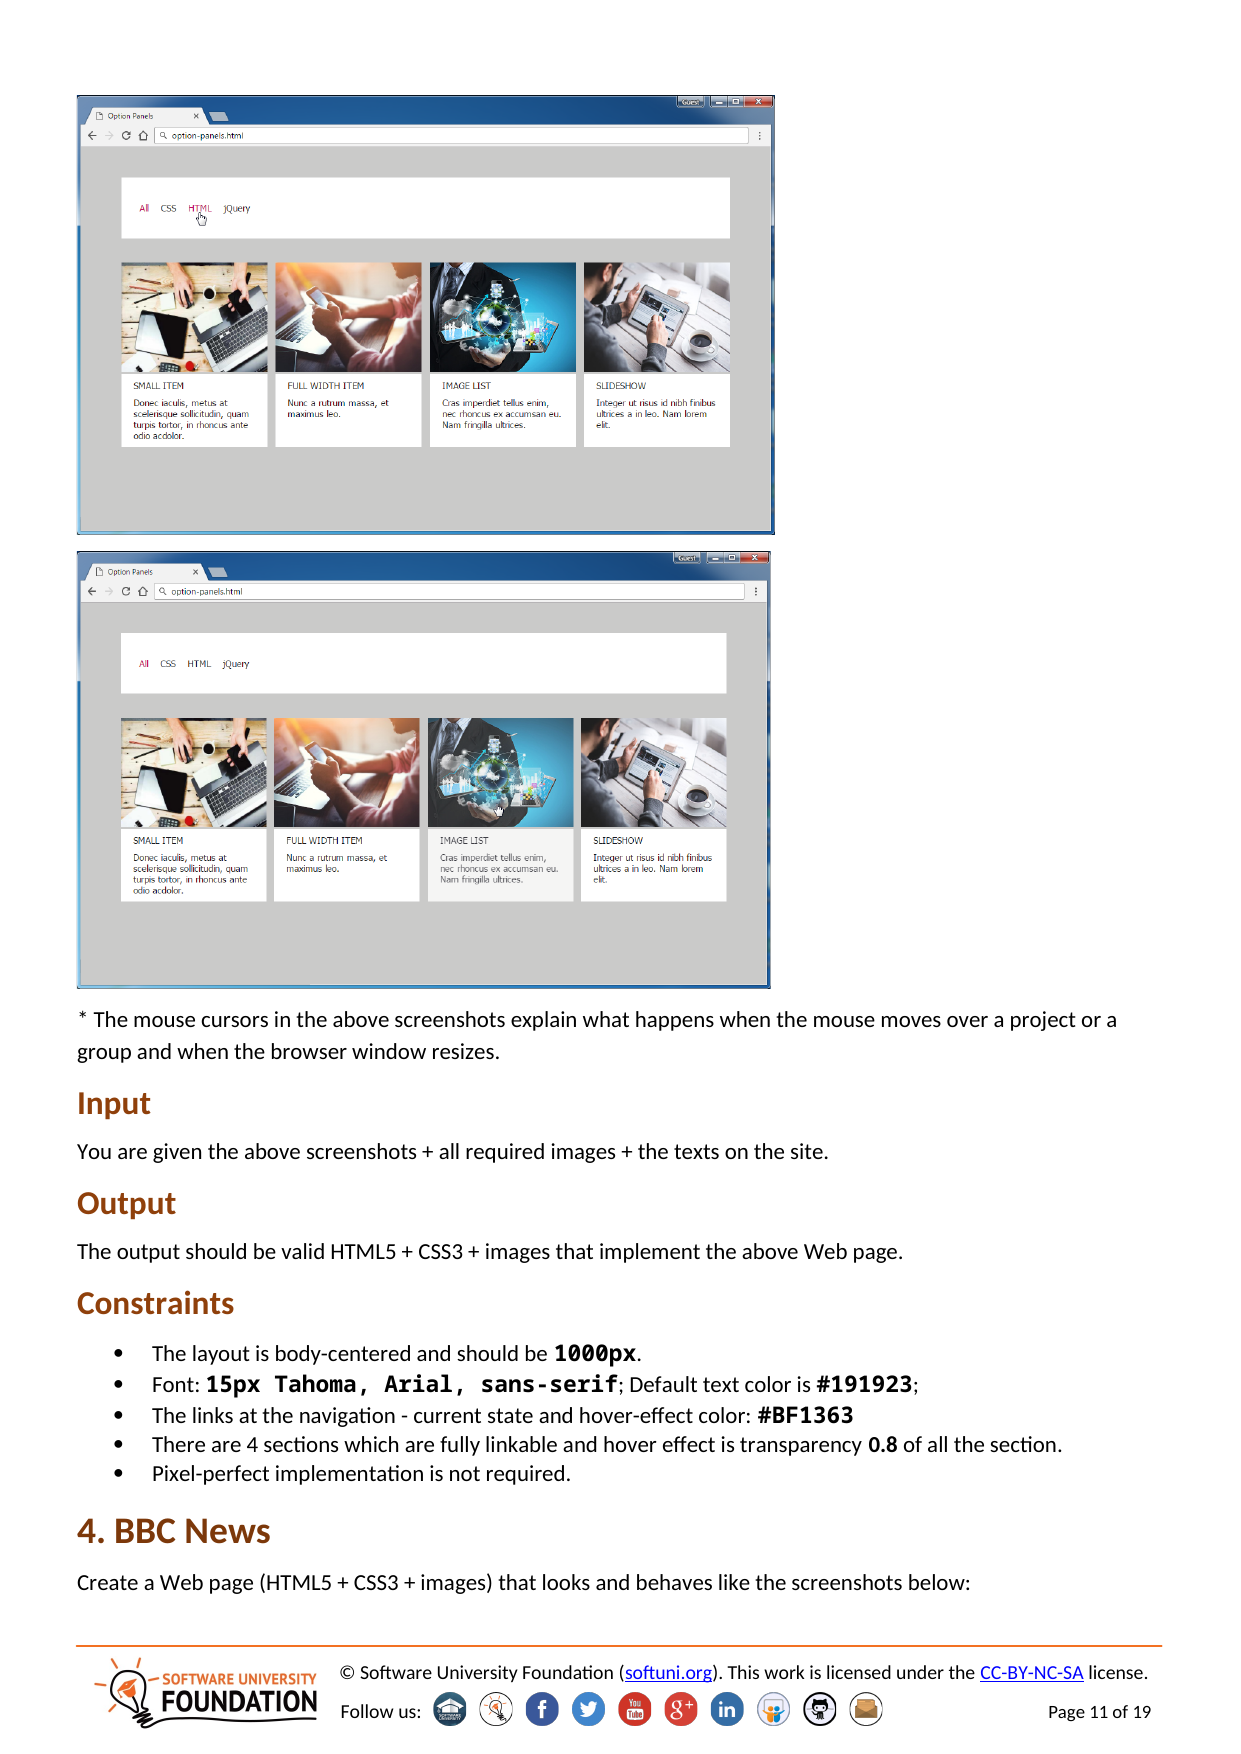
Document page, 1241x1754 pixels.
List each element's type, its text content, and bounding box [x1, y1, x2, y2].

picture [618, 1692, 652, 1726]
picture [849, 1692, 883, 1726]
subtitle Output [77, 1182, 1163, 1223]
picture [93, 1656, 317, 1729]
text You are given the above screenshots + all required images + the texts on the site. [77, 1137, 1163, 1165]
list The layout is body-centered and should be 1000px. [114, 1337, 1163, 1368]
picture [525, 1692, 559, 1726]
text * The mouse cursors in the above screenshots explain what happens when the mouse moves over a project or a group and when the browser window resizes. [77, 1005, 1163, 1066]
subtitle Constraints [77, 1282, 1163, 1322]
list The links at the navigation - current state and hover-effect color: #BF1363 [114, 1399, 1163, 1431]
text Create a Web page (HTML5 + CSS3 + images) that looks and behaves like the screenshots below: [77, 1568, 1163, 1597]
picture [757, 1692, 790, 1726]
picture [76, 95, 775, 535]
picture [664, 1692, 698, 1726]
text The output should be valid HTML5 + CSS3 + images that implement the above Web page. [77, 1237, 1163, 1265]
picture [803, 1692, 837, 1726]
picture [710, 1692, 744, 1726]
picture [479, 1692, 513, 1726]
list Pixel-perfect implementation is not required. [114, 1459, 1163, 1487]
list There are 4 sections which are fully linkable and hover effect is transparency 0.8 of all the section. [114, 1431, 1163, 1459]
subtitle BBC News [77, 1507, 1163, 1553]
list Font: 15px Tahoma, Arial, sans-serif; Default text color is #191923; [114, 1368, 1163, 1399]
picture [76, 551, 771, 989]
picture [433, 1692, 467, 1726]
picture [572, 1692, 605, 1726]
subtitle Input [77, 1082, 1163, 1123]
